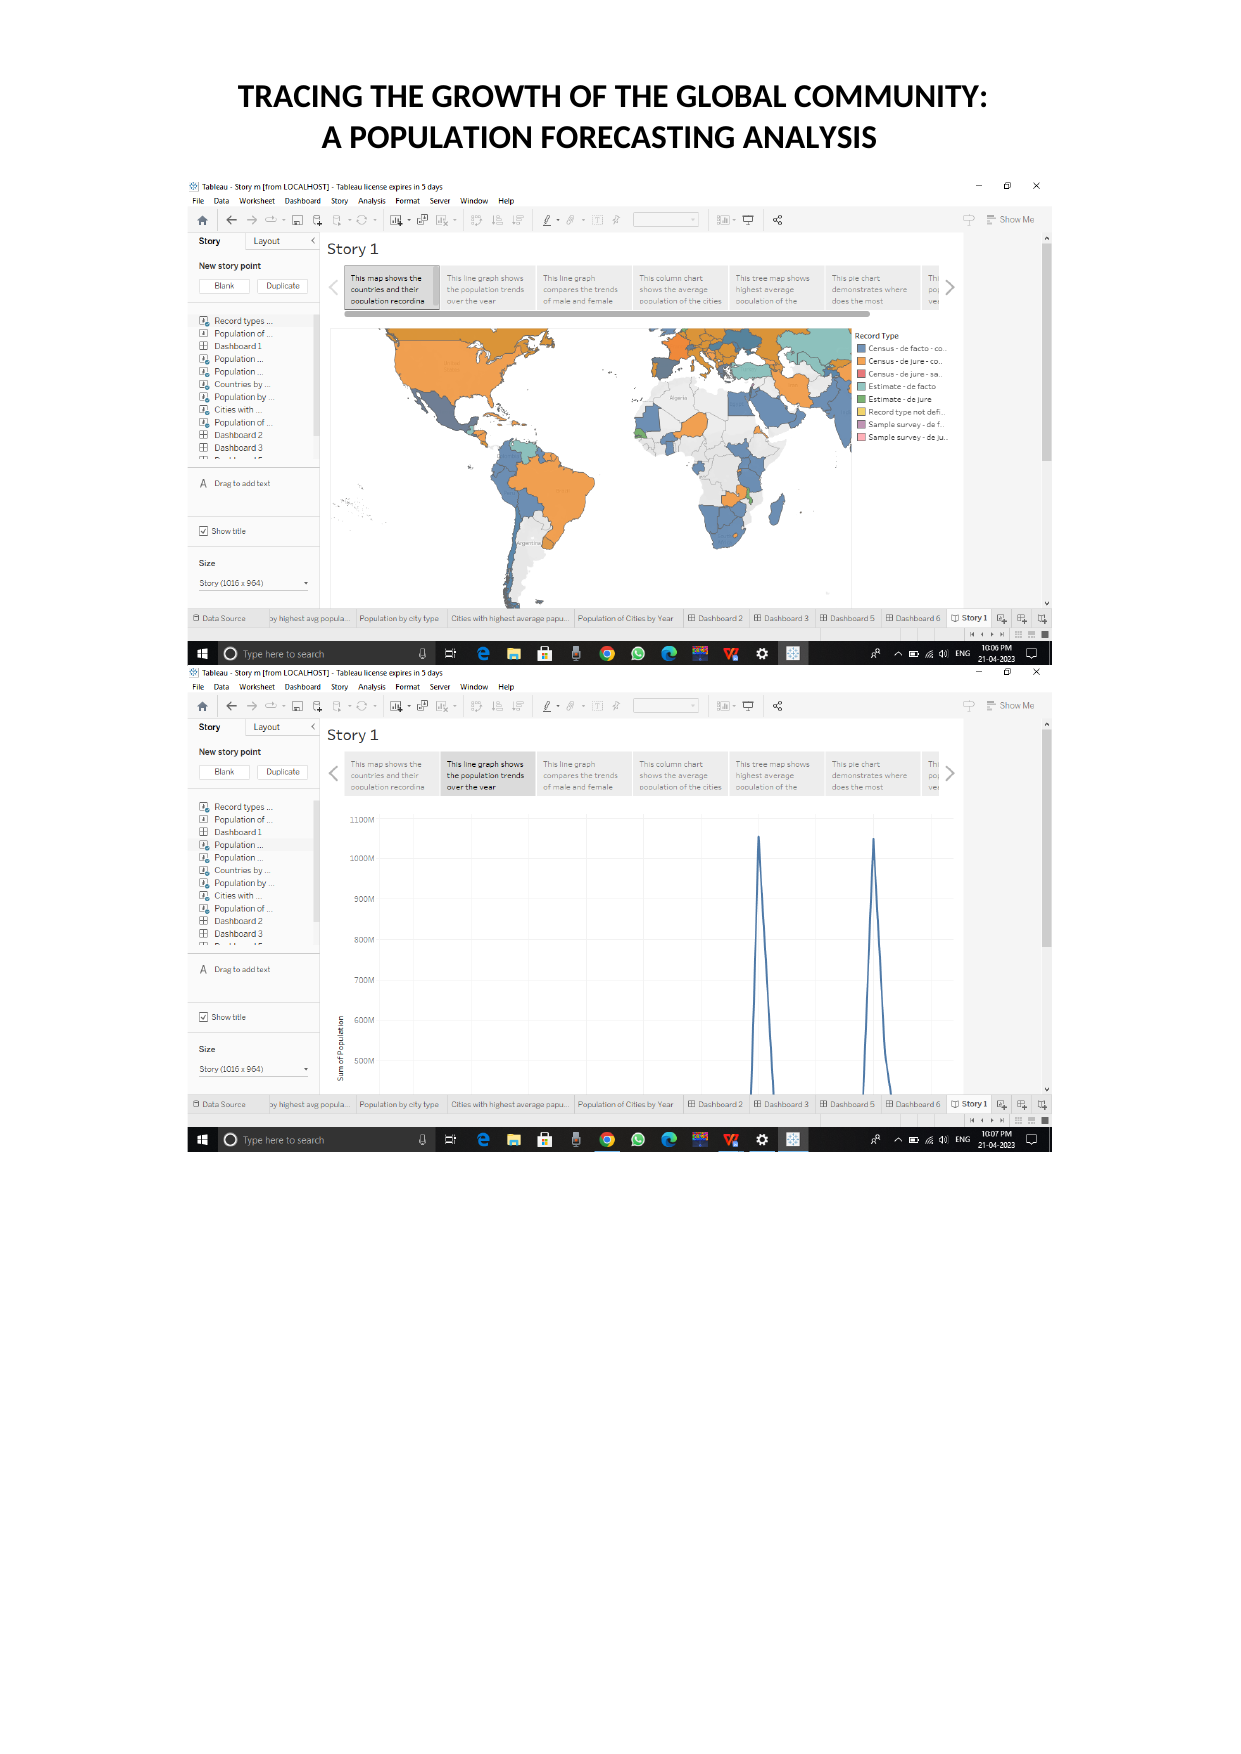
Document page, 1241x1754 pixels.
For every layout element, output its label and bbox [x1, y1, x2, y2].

picture [187, 179, 1052, 1152]
